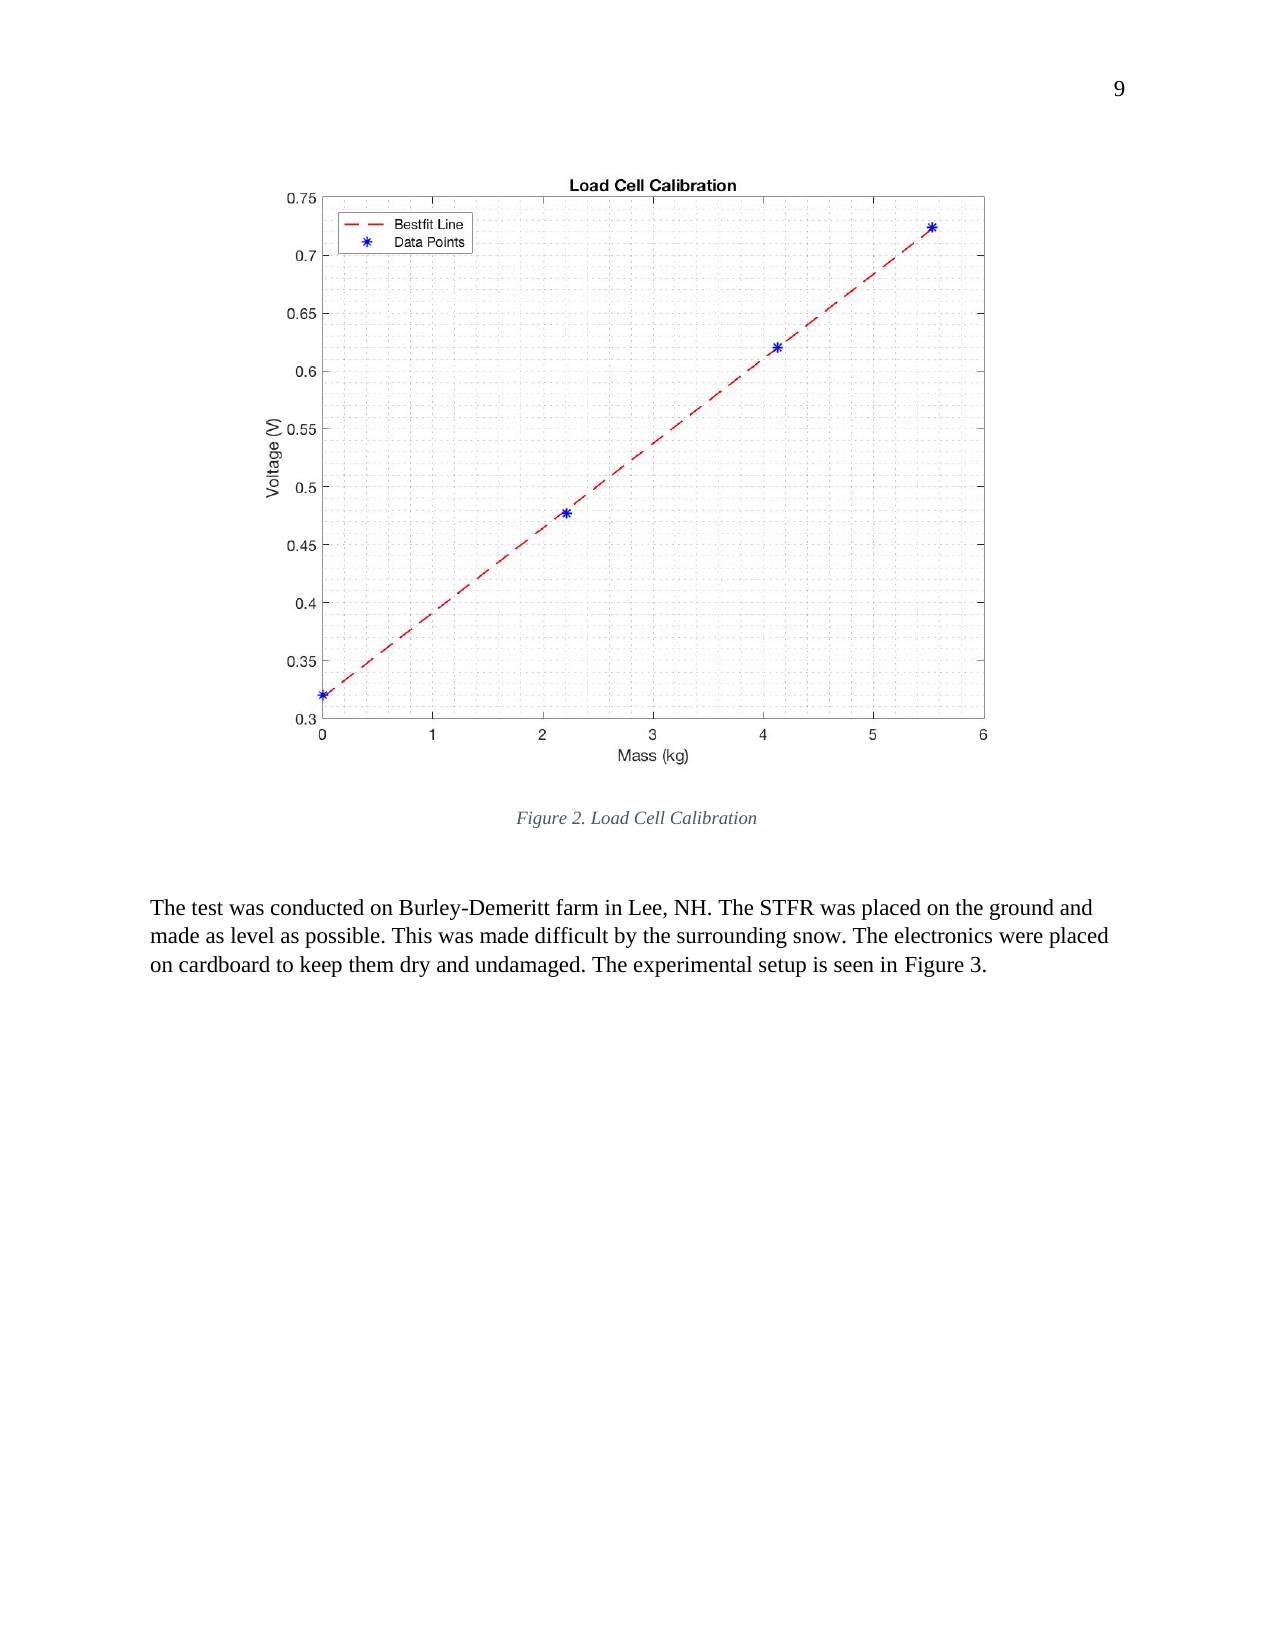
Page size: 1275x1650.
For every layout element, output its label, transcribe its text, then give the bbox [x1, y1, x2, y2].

text The test was conducted on Burley-Demeritt farm in Lee, NH. The STFR was placed on the ground and made as level as possible. This was made difficult by the surrounding snow. The electronics were placed on cardboard to keep them dry and undamaged. The experimental setup is seen in Figure 3. [150, 894, 1125, 977]
picture [211, 150, 1064, 788]
text Figure 2. Load Cell Calibration [150, 807, 1125, 828]
